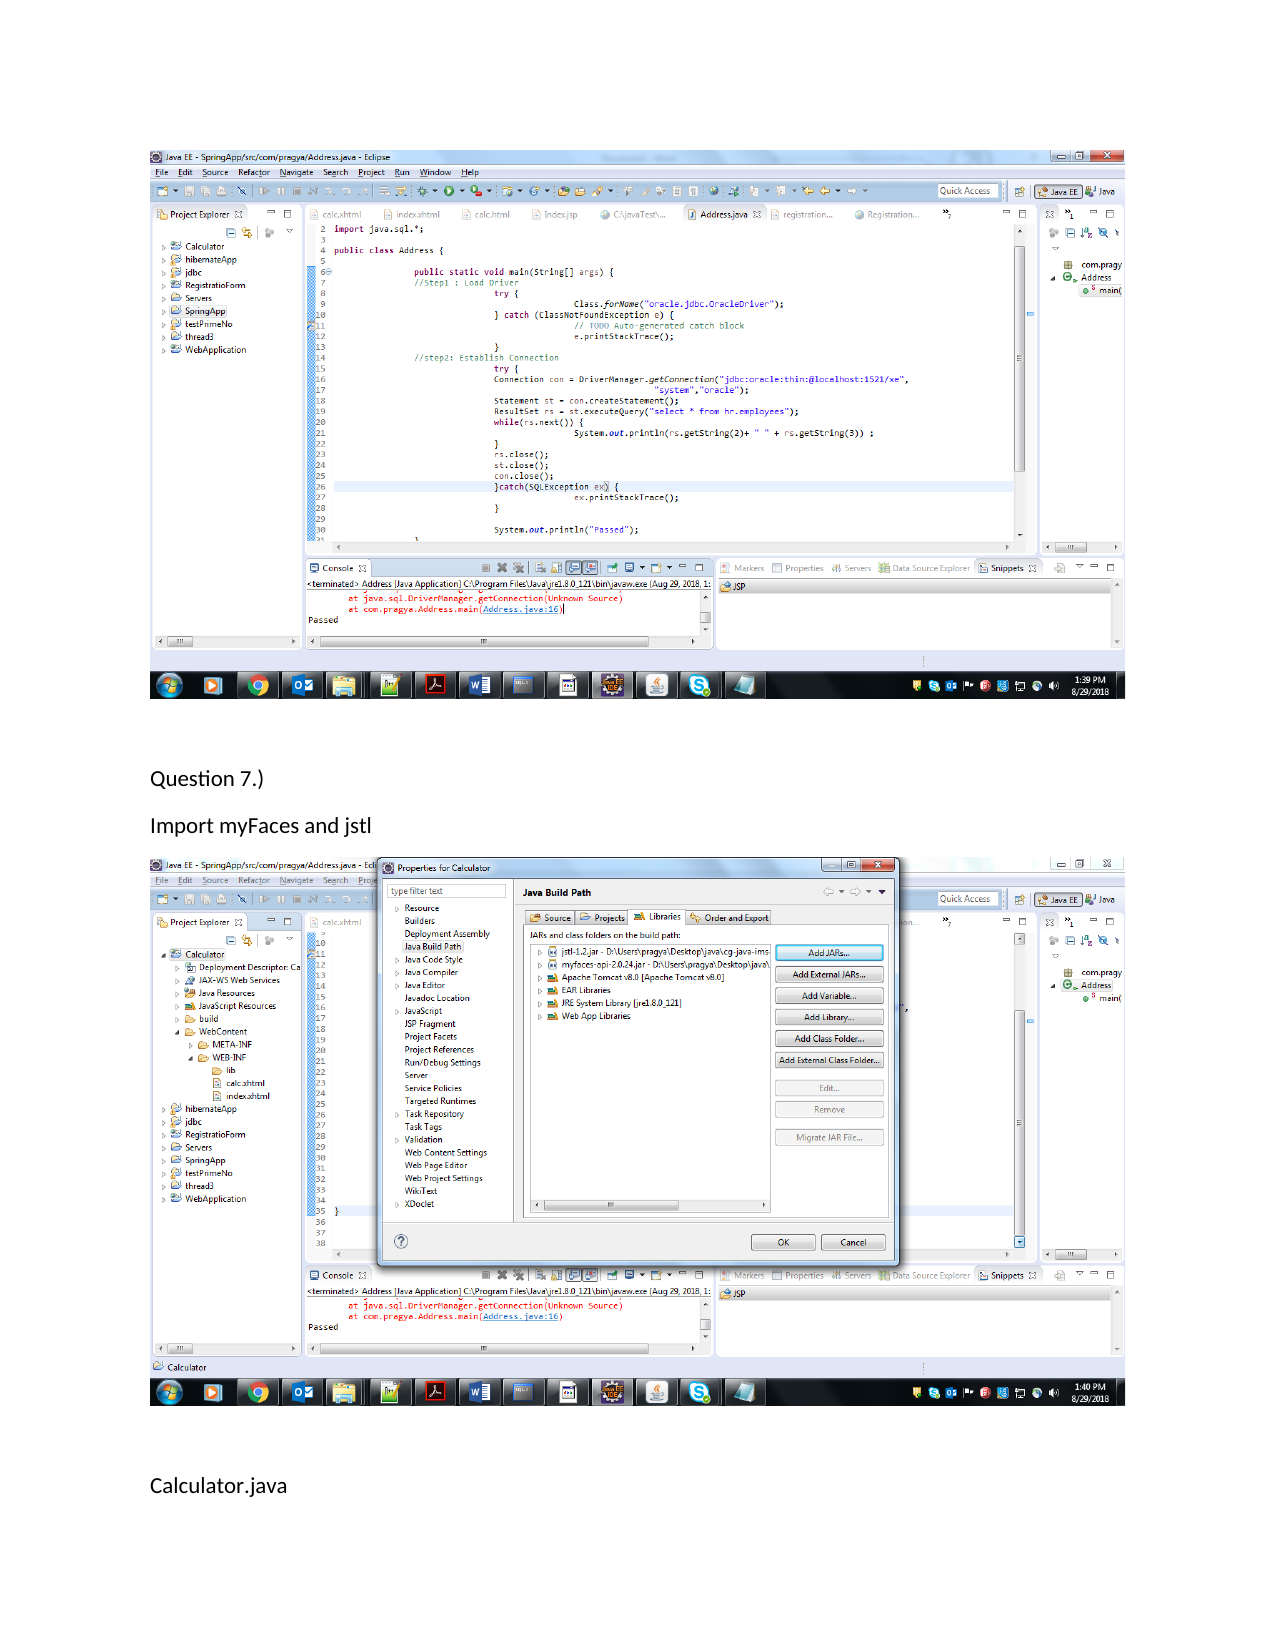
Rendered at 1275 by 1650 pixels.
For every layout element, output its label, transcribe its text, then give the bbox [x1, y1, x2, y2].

text Question 7.) [150, 764, 1125, 792]
picture [150, 857, 1125, 1406]
picture [150, 150, 1125, 699]
text Calculator.java [150, 1471, 1125, 1499]
text Import myFaces and jstl [150, 811, 1125, 839]
